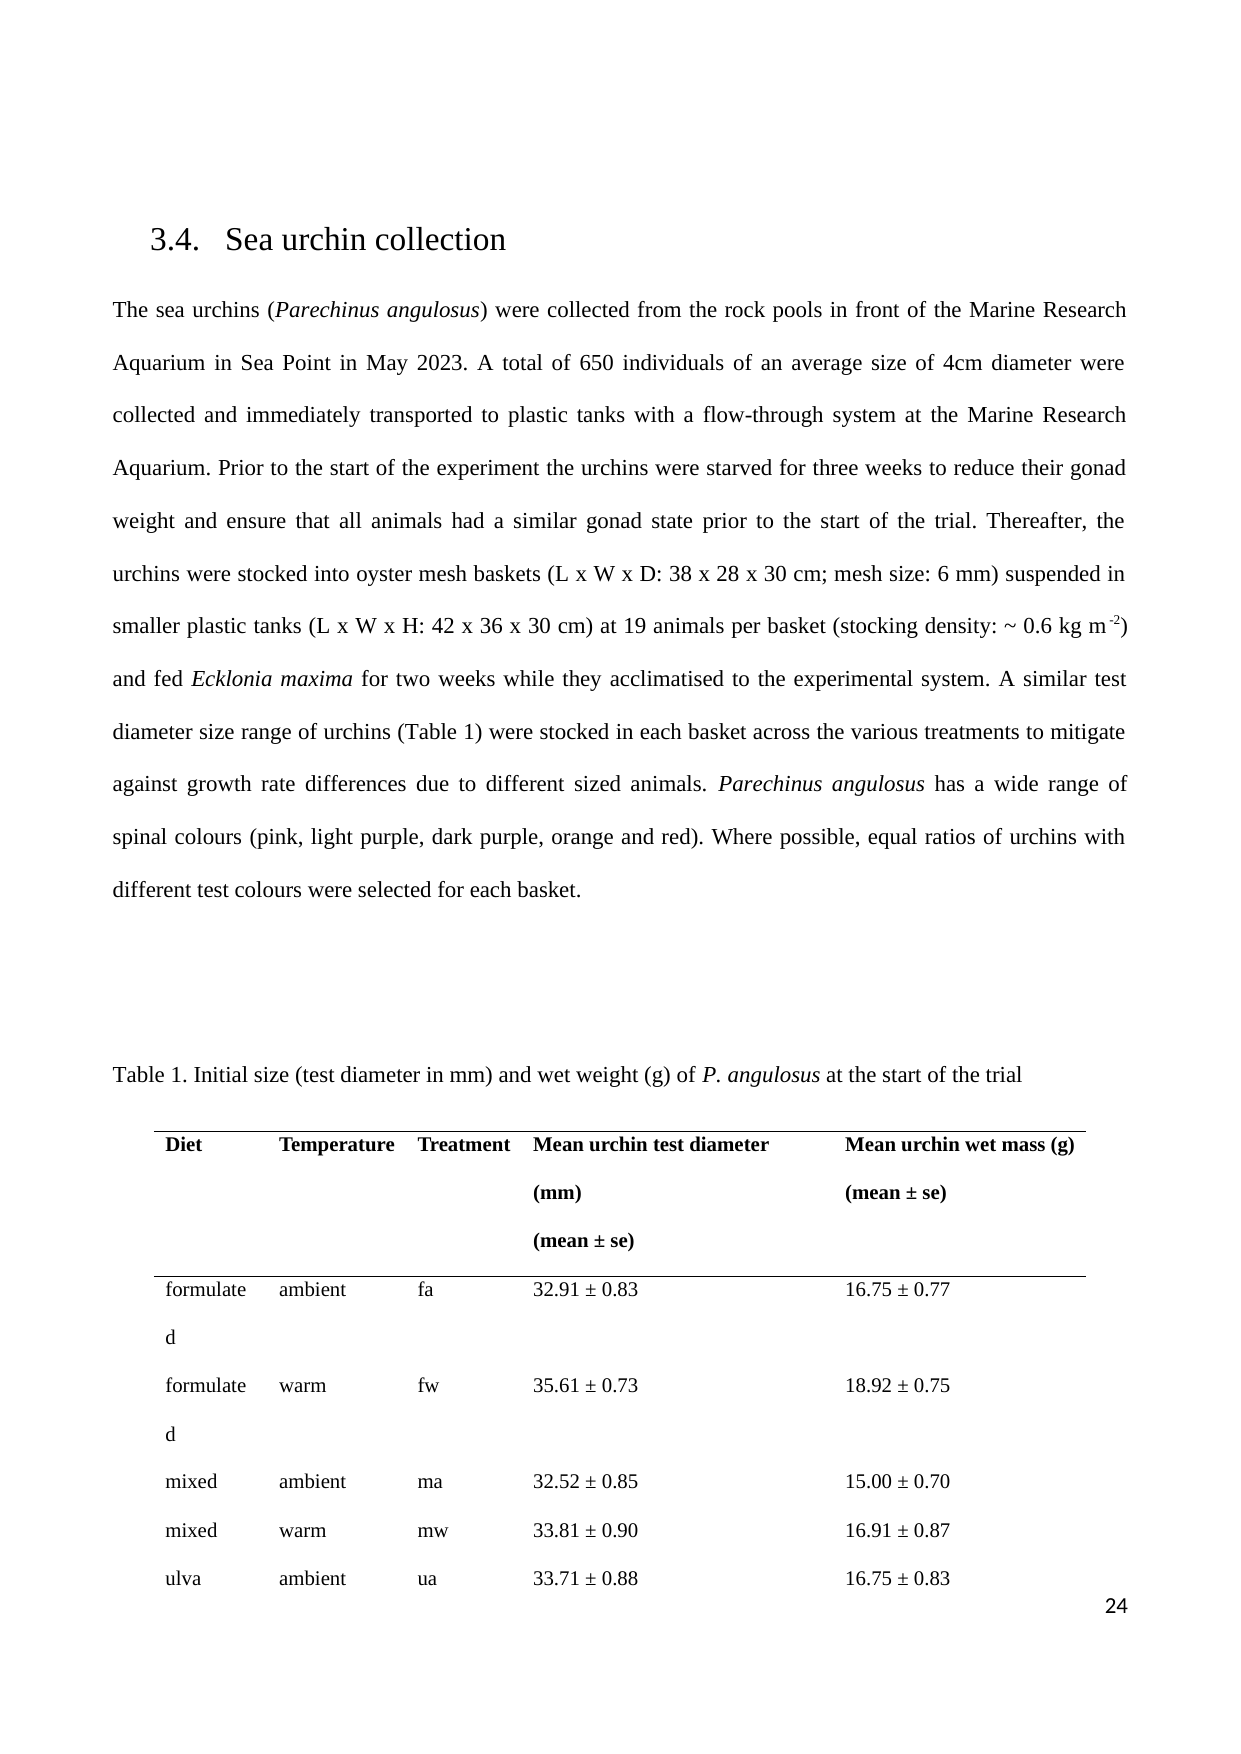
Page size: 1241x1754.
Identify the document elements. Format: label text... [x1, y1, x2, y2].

table_cell ulva [154, 1566, 268, 1589]
table_cell 35.61 ± 0.73 [522, 1373, 834, 1469]
table_cell ambient [268, 1470, 406, 1517]
table_cell fa [406, 1277, 522, 1373]
table_cell formulated [154, 1373, 268, 1469]
table_cell formulated [154, 1277, 268, 1373]
table_cell mw [406, 1518, 522, 1566]
table_cell warm [268, 1518, 406, 1566]
table_cell 18.92 ± 0.75 [834, 1373, 1086, 1469]
table_cell ua [406, 1566, 522, 1589]
table_header Diet [154, 1132, 268, 1276]
table_cell 32.91 ± 0.83 [522, 1277, 834, 1373]
table_cell 32.52 ± 0.85 [522, 1470, 834, 1517]
table_header Mean urchin test diameter (mm) (mean ± se) [522, 1132, 834, 1276]
text Table 1. Initial size (test diameter in mm) and wet weight (g) of P. angulosus at the start of the trial [112, 1061, 1128, 1088]
table_cell mixed [154, 1470, 268, 1517]
table_cell 33.71 ± 0.88 [522, 1566, 834, 1589]
subtitle Sea urchin collection [150, 219, 1128, 258]
table_cell ma [406, 1470, 522, 1517]
table_cell fw [406, 1373, 522, 1469]
table_cell 15.00 ± 0.70 [834, 1470, 1086, 1517]
table_cell warm [268, 1373, 406, 1469]
text The sea urchins (Parechinus angulosus) were collected from the rock pools in front of the Marine Research Aquarium in Sea Point in May 2023. A total of 650 individuals of an average size of 4cm diameter were collected and immediately transported to plastic tanks with a flow-through system at the Marine Research Aquarium. Prior to the start of the experiment the urchins were starved for three weeks to reduce their gonad weight and ensure that all animals had a similar gonad state prior to the start of the trial. Thereafter, the urchins were stocked into oyster mesh baskets (L x W x D: 38 x 28 x 30 cm; mesh size: 6 mm) suspended in smaller plastic tanks (L x W x H: 42 x 36 x 30 cm) at 19 animals per basket (stocking density: ~ 0.6 kg m-2) and fed Ecklonia maxima for two weeks while they acclimatised to the experimental system. A similar test diameter size range of urchins (Table 1) were stocked in each basket across the various treatments to mitigate against growth rate differences due to different sized animals. Parechinus angulosus has a wide range of spinal colours (pink, light purple, dark purple, orange and red). Where possible, equal ratios of urchins with different test colours were selected for each basket. [112, 296, 1128, 902]
table_cell 33.81 ± 0.90 [522, 1518, 834, 1566]
table_header Treatment [406, 1132, 522, 1276]
table_cell 16.75 ± 0.77 [834, 1277, 1086, 1373]
table_header Mean urchin wet mass (g) (mean ± se) [834, 1132, 1086, 1276]
table_header Temperature [268, 1132, 406, 1276]
table_cell mixed [154, 1518, 268, 1566]
table_cell 16.75 ± 0.83 [834, 1566, 1086, 1589]
table_cell ambient [268, 1277, 406, 1373]
table_cell 16.91 ± 0.87 [834, 1518, 1086, 1566]
table_cell ambient [268, 1566, 406, 1589]
